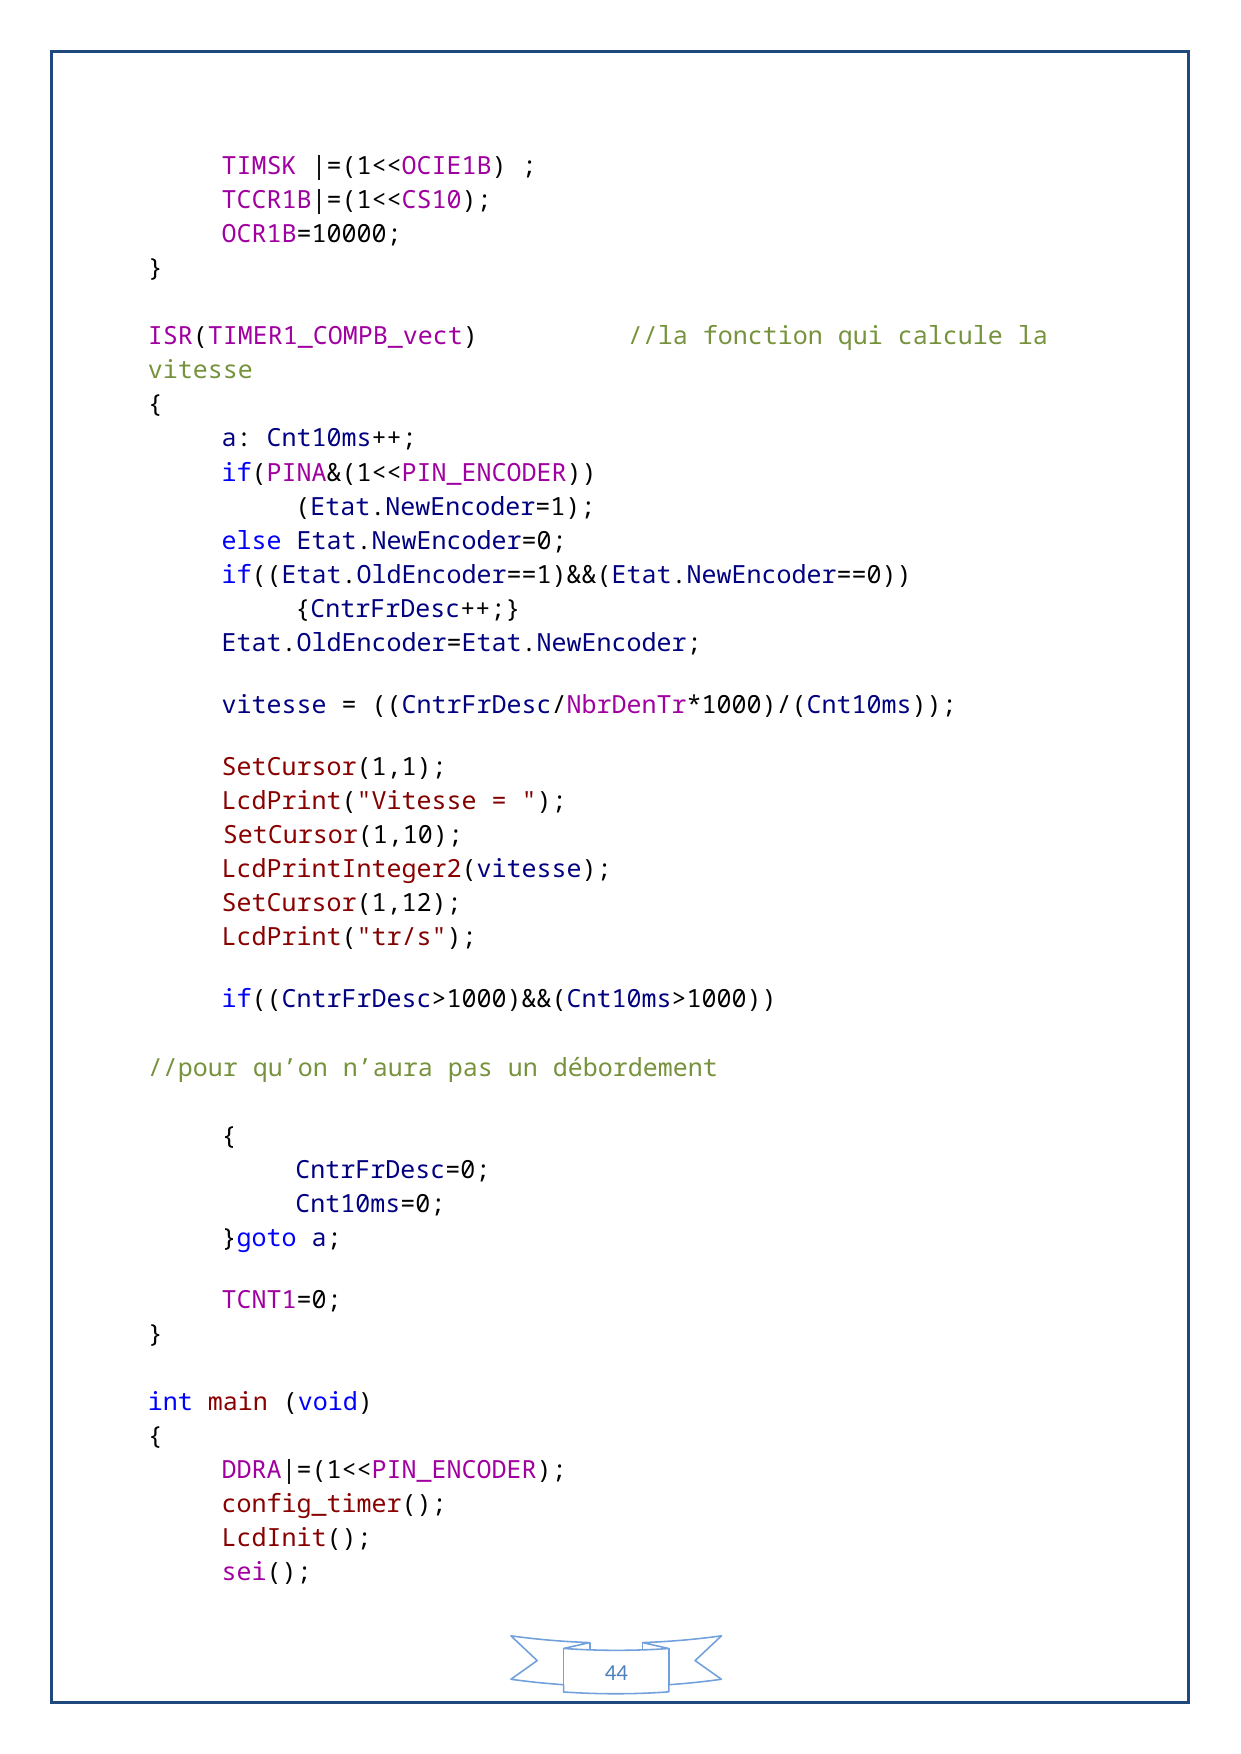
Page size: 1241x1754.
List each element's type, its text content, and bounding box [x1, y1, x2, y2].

text }goto a; [148, 1219, 1093, 1253]
text Etat.OldEncoder=Etat.NewEncoder; [148, 624, 1093, 658]
text {CntrFrDesc++;} [148, 590, 1093, 624]
text } [148, 1316, 1093, 1350]
text vitesse = ((CntrFrDesc/NbrDenTr*1000)/(Cnt10ms)); [148, 687, 1093, 721]
text else Etat.NewEncoder=0; [148, 522, 1093, 556]
text SetCursor(1,1); [148, 749, 1093, 783]
text Cnt10ms=0; [148, 1185, 1093, 1219]
text } [148, 250, 1093, 284]
text TCCR1B|=(1<<CS10); [148, 182, 1093, 216]
text { [148, 386, 1093, 420]
text CntrFrDesc=0; [148, 1151, 1093, 1185]
text LcdPrint("tr/s"); [148, 919, 1093, 953]
text sei(); [148, 1554, 1093, 1588]
text if((CntrFrDesc>1000)&&(Cnt10ms>1000)) [148, 981, 1093, 1015]
text config_timer(); [148, 1486, 1093, 1520]
text if(PINA&(1<<PIN_ENCODER)) [148, 454, 1093, 488]
text { [148, 1418, 1093, 1452]
text if((Etat.OldEncoder==1)&&(Etat.NewEncoder==0)) [148, 556, 1093, 590]
text int main (void) [148, 1384, 1093, 1418]
text SetCursor(1,10); [148, 817, 1093, 851]
text TIMSK |=(1<<OCIE1B) ; [148, 148, 1093, 182]
text (Etat.NewEncoder=1); [148, 488, 1093, 522]
text DDRA|=(1<<PIN_ENCODER); [148, 1452, 1093, 1486]
text a: Cnt10ms++; [148, 420, 1093, 454]
text OCR1B=10000; [148, 216, 1093, 250]
text LcdPrintInteger2(vitesse); [148, 851, 1093, 885]
text SetCursor(1,12); [148, 885, 1093, 919]
text LcdInit(); [148, 1520, 1093, 1554]
text //pour qu’on n’aura pas un débordement [148, 1049, 1093, 1083]
text ISR(TIMER1_COMPB_vect) //la fonction qui calcule la vitesse [148, 318, 1093, 386]
text TCNT1=0; [148, 1282, 1093, 1316]
text { [148, 1117, 1093, 1151]
text LcdPrint("Vitesse = "); [148, 783, 1093, 817]
